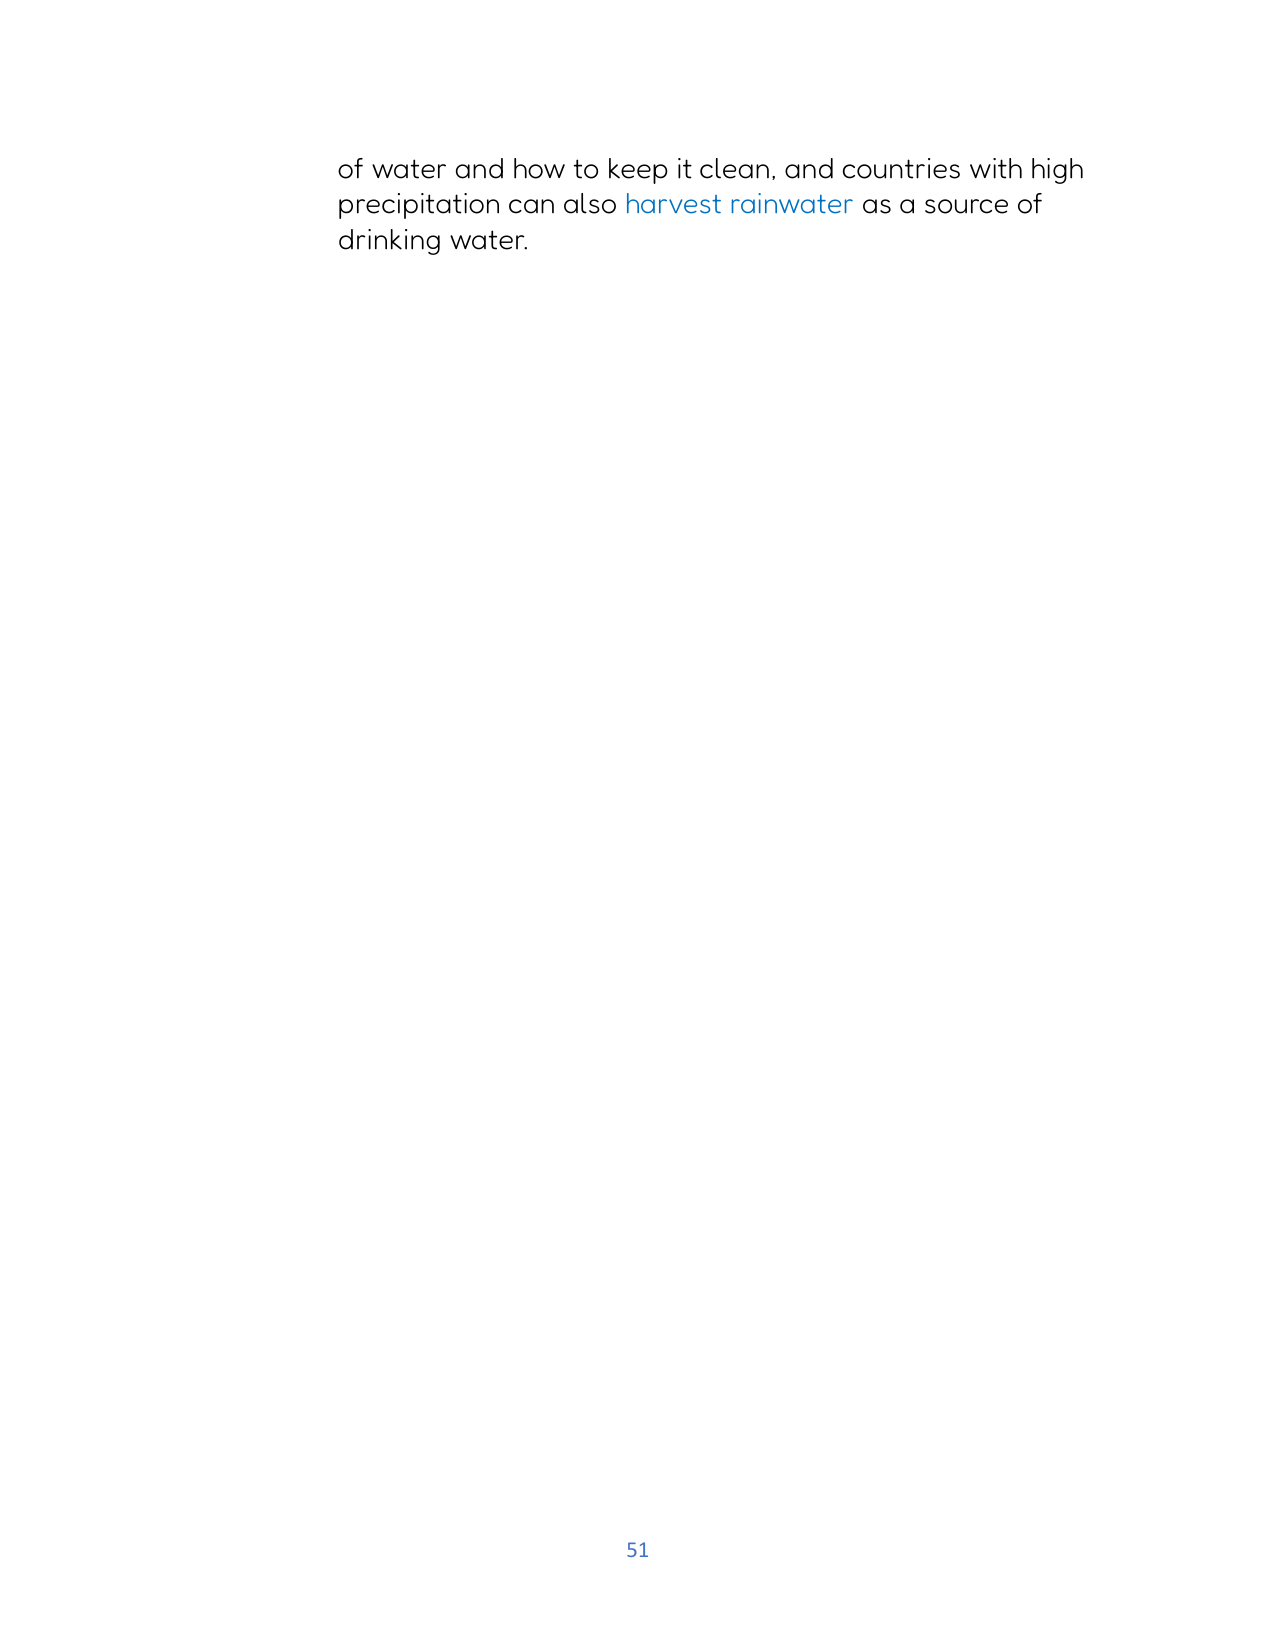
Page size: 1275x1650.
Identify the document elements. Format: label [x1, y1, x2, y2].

text [337, 150, 1125, 256]
